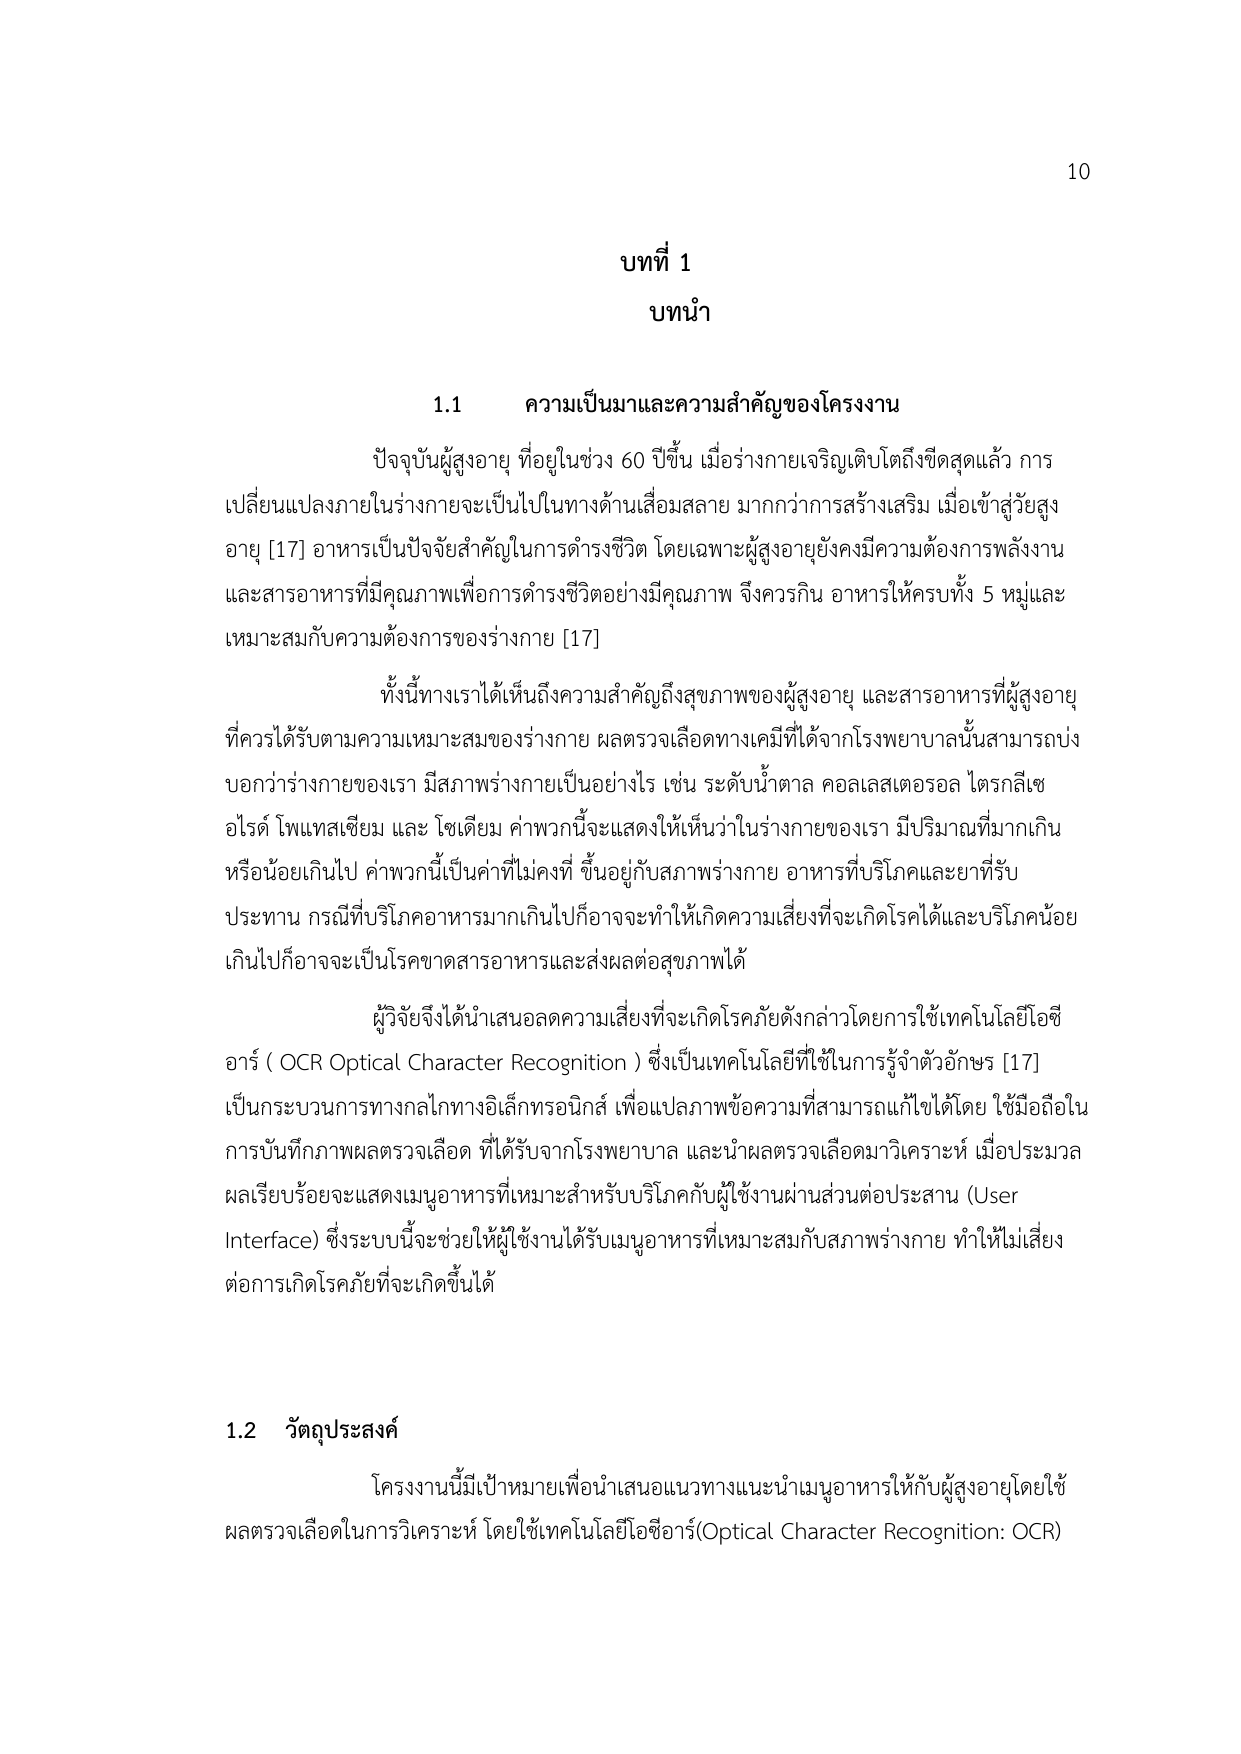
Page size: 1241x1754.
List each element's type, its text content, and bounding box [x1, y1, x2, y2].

subtitle บทนำ [225, 239, 1090, 338]
text ทั้งนี้ทางเราได้เห็นถึงความสำคัญถึงสุขภาพของผู้สูงอายุ และสารอาหารที่ผู้สูงอายุที่ควรได้รับตามความเหมาะสมของร่างกาย ผลตรวจเลือดทางเคมีที่ได้จากโรงพยาบาลนั้นสามารถบ่งบอกว่าร่างกายของเรา มีสภาพร่างกายเป็นอย่างไร เช่น ระดับน้ำตาล คอลเลสเตอรอล ไตรกลีเซ อไรด์ โพแทสเซียม และ โซเดียม ค่าพวกนี้จะแสดงให้เห็นว่าในร่างกายของเรา มีปริมาณที่มากเกินหรือน้อยเกินไป ค่าพวกนี้เป็นค่าที่ไม่คงที่ ขึ้นอยู่กับสภาพร่างกาย อาหารที่บริโภคและยาที่รับประทาน กรณีที่บริโภคอาหารมากเกินไปก็อาจจะทำให้เกิดความเสี่ยงที่จะเกิดโรคได้และบริโภคน้อยเกินไปก็อาจจะเป็นโรคขาดสารอาหารและส่งผลต่อสุขภาพได้ [225, 674, 1090, 985]
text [225, 1466, 1090, 1555]
subtitle วัตถุประสงค์ [225, 1409, 1090, 1453]
text ผู้วิจัยจึงได้นำเสนอลดความเสี่ยงที่จะเกิดโรคภัยดังกล่าวโดยการใช้เทคโนโลยีโอซีอาร์ ( OCR Optical Character Recognition ) ซึ่งเป็นเทคโนโลยีที่ใช้ในการรู้จำตัวอักษร [17] เป็นกระบวนการทางกลไกทางอิเล็กทรอนิกส์ เพื่อแปลภาพข้อความที่สามารถแก้ไขได้โดย ใช้มือถือในการบันทึกภาพผลตรวจเลือด ที่ได้รับจากโรงพยาบาล และนำผลตรวจเลือดมาวิเคราะห์ เมื่อประมวลผลเรียบร้อยจะแสดงเมนูอาหารที่เหมาะสำหรับบริโภคกับผู้ใช้งานผ่านส่วนต่อประสาน (User Interface) ซึ่งระบบนี้จะช่วยให้ผู้ใช้งานได้รับเมนูอาหารที่เหมาะสมกับสภาพร่างกาย ทำให้ไม่เสี่ยงต่อการเกิดโรคภัยที่จะเกิดขึ้นได้ [225, 997, 1090, 1308]
subtitle ความเป็นมาและความสำคัญของโครงงาน [284, 383, 1090, 427]
text ปัจจุบันผู้สูงอายุ ที่อยูในช่วง 60 ปีขึ้น เมื่อร่างกายเจริญเติบโตถึงขีดสุดแล้ว การเปลี่ยนแปลงภายในร่างกายจะเป็นไปในทางด้านเสื่อมสลาย มากกว่าการสร้างเสริม เมื่อเข้าสู่วัยสูงอายุ [17] อาหารเป็นปัจจัยสำคัญในการดำรงชีวิต โดยเฉพาะผู้สูงอายุยังคงมีความต้องการพลังงานและสารอาหารที่มีคุณภาพเพื่อการดำรงชีวิตอย่างมีคุณภาพ จึงควรกิน อาหารให้ครบทั้ง 5 หมู่และเหมาะสมกับความต้องการของร่างกาย [17] [225, 440, 1090, 662]
